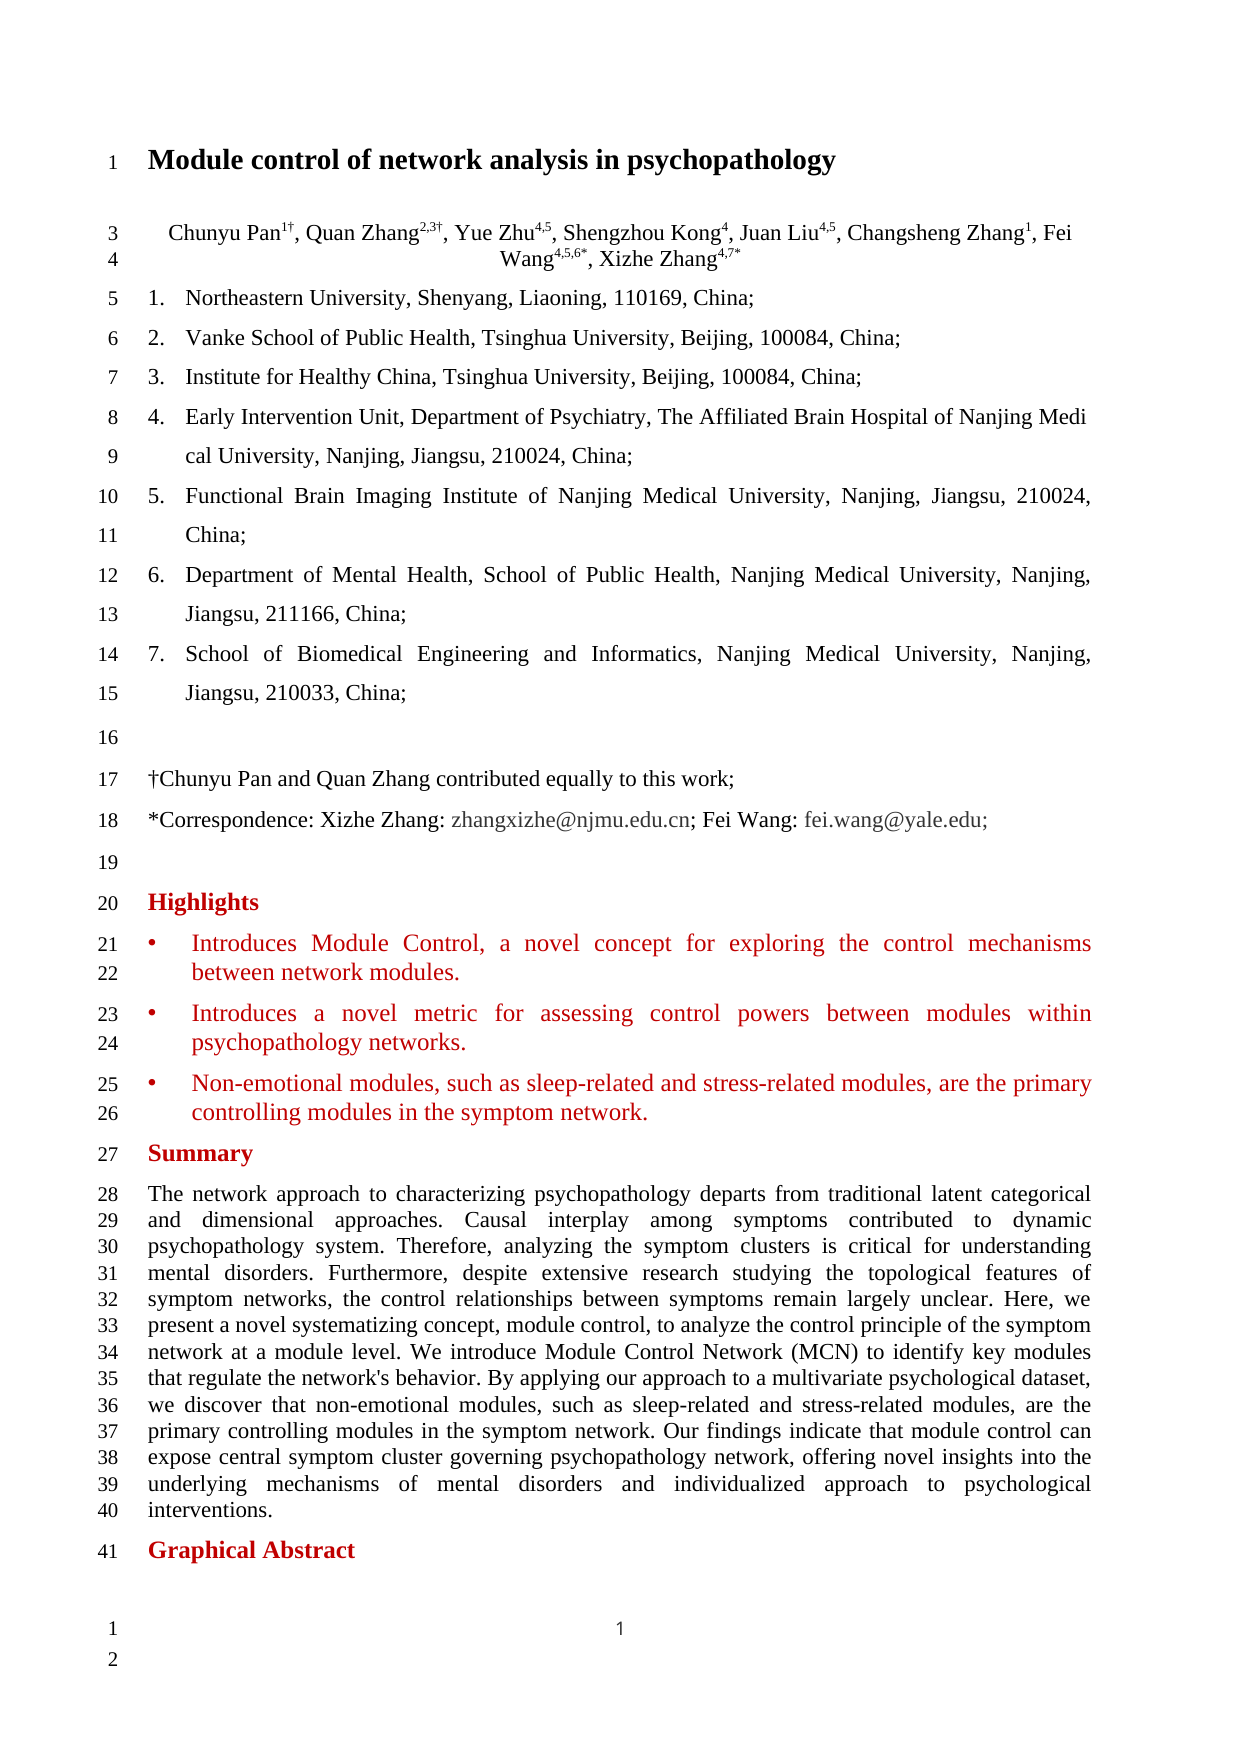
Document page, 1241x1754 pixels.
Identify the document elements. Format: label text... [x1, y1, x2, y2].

text †Chunyu Pan and Quan Zhang contributed equally to this work; [148, 765, 1093, 792]
list Non-emotional modules, such as sleep-related and stress-related modules, are the primary controlling modules in the symptom network. [148, 1068, 1093, 1126]
list Northeastern University, Shenyang, Liaoning, 110169, China; [148, 284, 1093, 311]
list Vanke School of Public Health, Tsinghua University, Beijing, 100084, China; [148, 324, 1093, 350]
list School of Biomedical Engineering and Informatics, Nanjing Medical University, Nanjing, Jiangsu, 210033, China; [148, 639, 1093, 705]
text Summary [148, 1138, 1093, 1167]
text Chunyu Pan1†, Quan Zhang2,3†, Yue Zhu4,5, Shengzhou Kong4, Juan Liu4,5, Changsheng Zhang1, Fei Wang4,5,6*, Xizhe Zhang4,7* [148, 219, 1093, 272]
text *Correspondence: Xizhe Zhang: zhangxizhe@njmu.edu.cn; Fei Wang: fei.wang@yale.edu; [148, 806, 1093, 832]
list Department of Mental Health, School of Public Health, Nanjing Medical University, Nanjing, Jiangsu, 211166, China; [148, 561, 1093, 626]
text The network approach to characterizing psychopathology departs from traditional latent categorical and dimensional approaches. Causal interplay among symptoms contributed to dynamic psychopathology system. Therefore, analyzing the symptom clusters is critical for understanding mental disorders. Furthermore, despite extensive research studying the topological features of symptom networks, the control relationships between symptoms remain largely unclear. Here, we present a novel systematizing concept, module control, to analyze the control principle of the symptom network at a module level. We introduce Module Control Network (MCN) to identify key modules that regulate the network's behavior. By applying our approach to a multivariate psychological dataset, we discover that non-emotional modules, such as sleep-related and stress-related modules, are the primary controlling modules in the symptom network. Our findings indicate that module control can expose central symptom cluster governing psychopathology network, offering novel insights into the underlying mechanisms of mental disorders and individualized approach to psychological interventions. [148, 1180, 1093, 1522]
text Highlights [148, 887, 1093, 916]
text Graphical Abstract [148, 1535, 1093, 1564]
list Introduces a novel metric for assessing control powers between modules within psychopathology networks. [148, 998, 1093, 1056]
list Introduces Module Control, a novel concept for exploring the control mechanisms between network modules. [148, 928, 1093, 986]
list Institute for Healthy China, Tsinghua University, Beijing, 100084, China; [148, 363, 1093, 389]
list Early Intervention Unit, Department of Psychiatry, The Affiliated Brain Hospital of Nanjing Medical University, Nanjing, Jiangsu, 210024, China; [148, 403, 1093, 468]
list Functional Brain Imaging Institute of Nanjing Medical University, Nanjing, Jiangsu, 210024, China; [148, 482, 1093, 547]
text Module control of network analysis in psychopathology [148, 142, 1093, 207]
